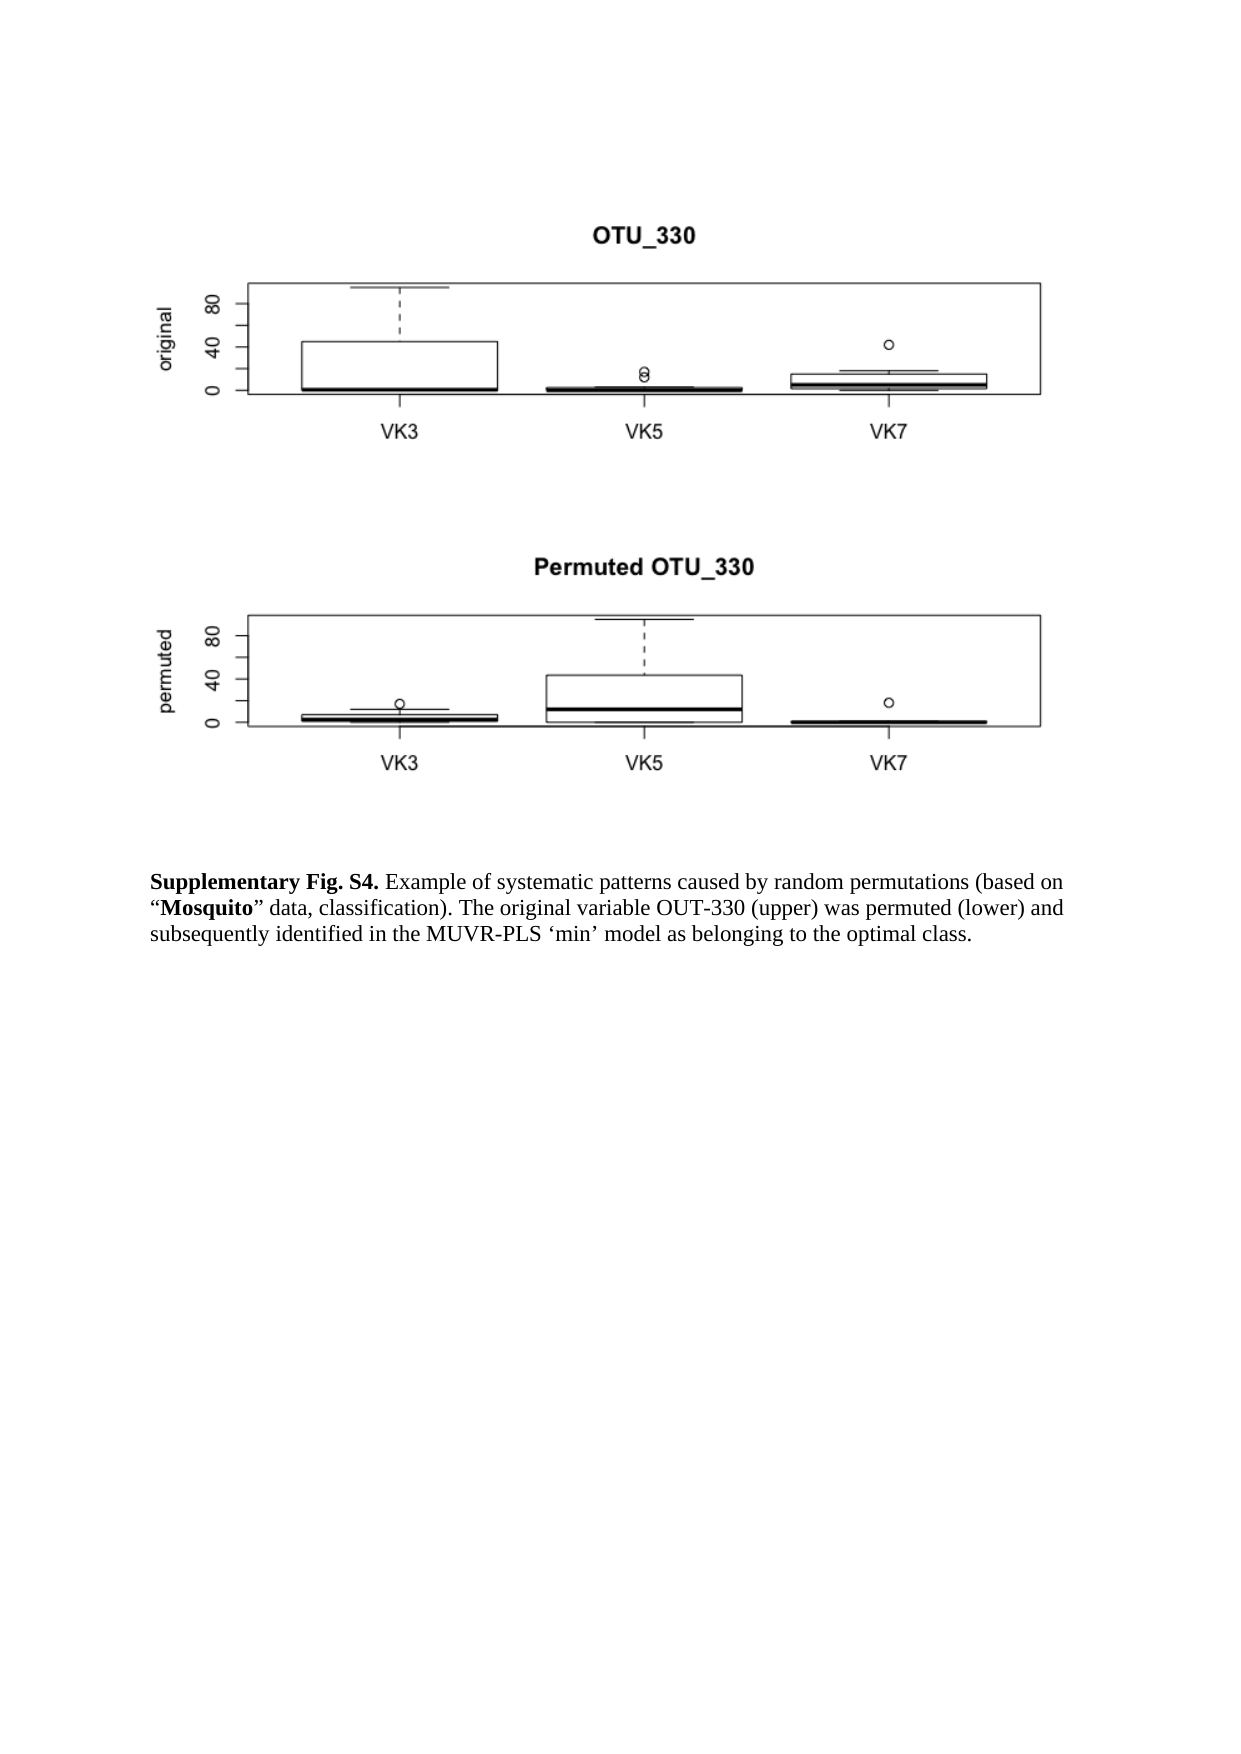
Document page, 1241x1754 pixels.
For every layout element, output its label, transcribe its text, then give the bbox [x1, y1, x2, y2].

picture [150, 186, 1091, 849]
text Supplementary Fig. S4. Example of systematic patterns caused by random permutations (based on “Mosquito” data, classification). The original variable OUT-330 (upper) was permuted (lower) and subsequently identified in the MUVR-PLS ‘min’ model as belonging to the optimal class. [150, 868, 1090, 947]
